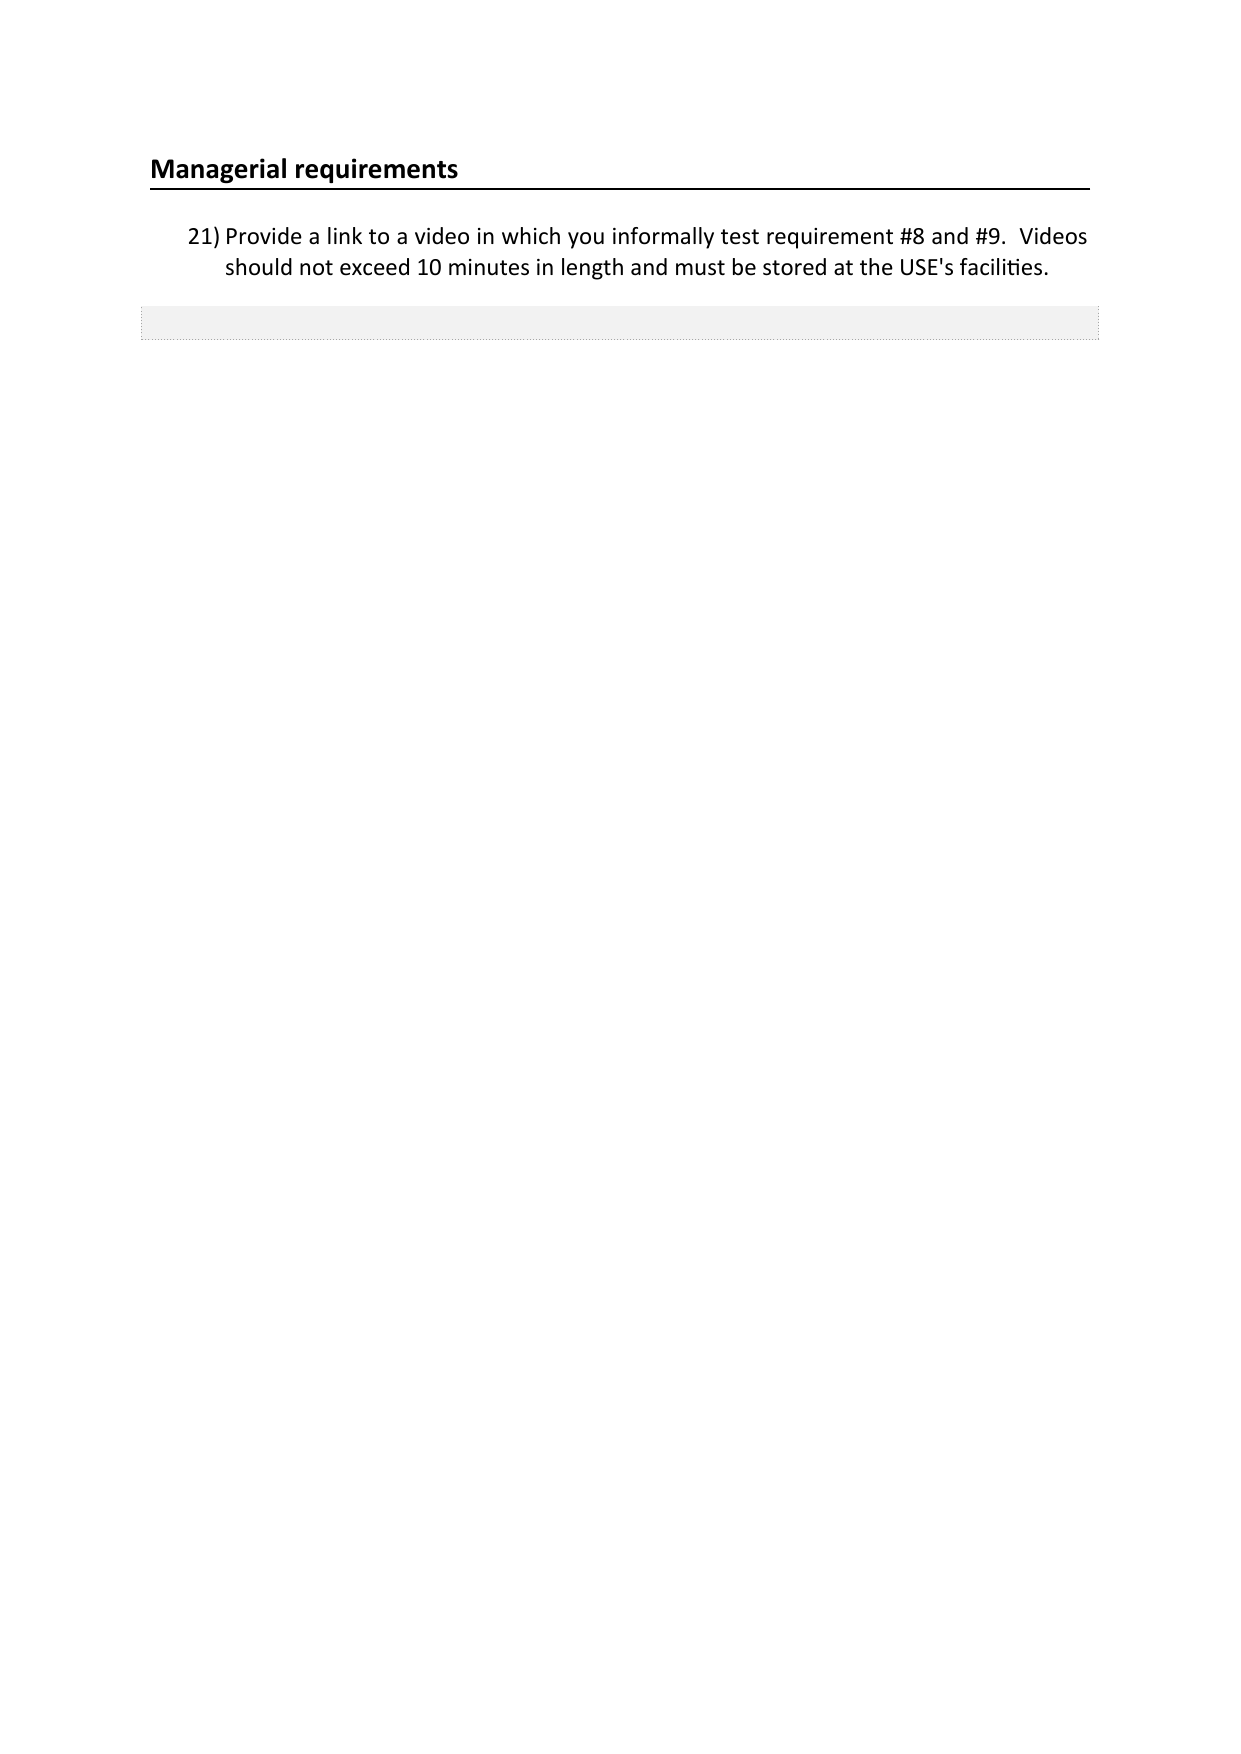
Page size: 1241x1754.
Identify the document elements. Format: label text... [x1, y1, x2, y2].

subtitle Managerial requirements [150, 150, 1090, 188]
list Provide a link to a video in which you informally test requirement #8 and #9. Videos should not exceed 10 minutes in length and must be stored at the USE's facilities. [187, 220, 1090, 281]
